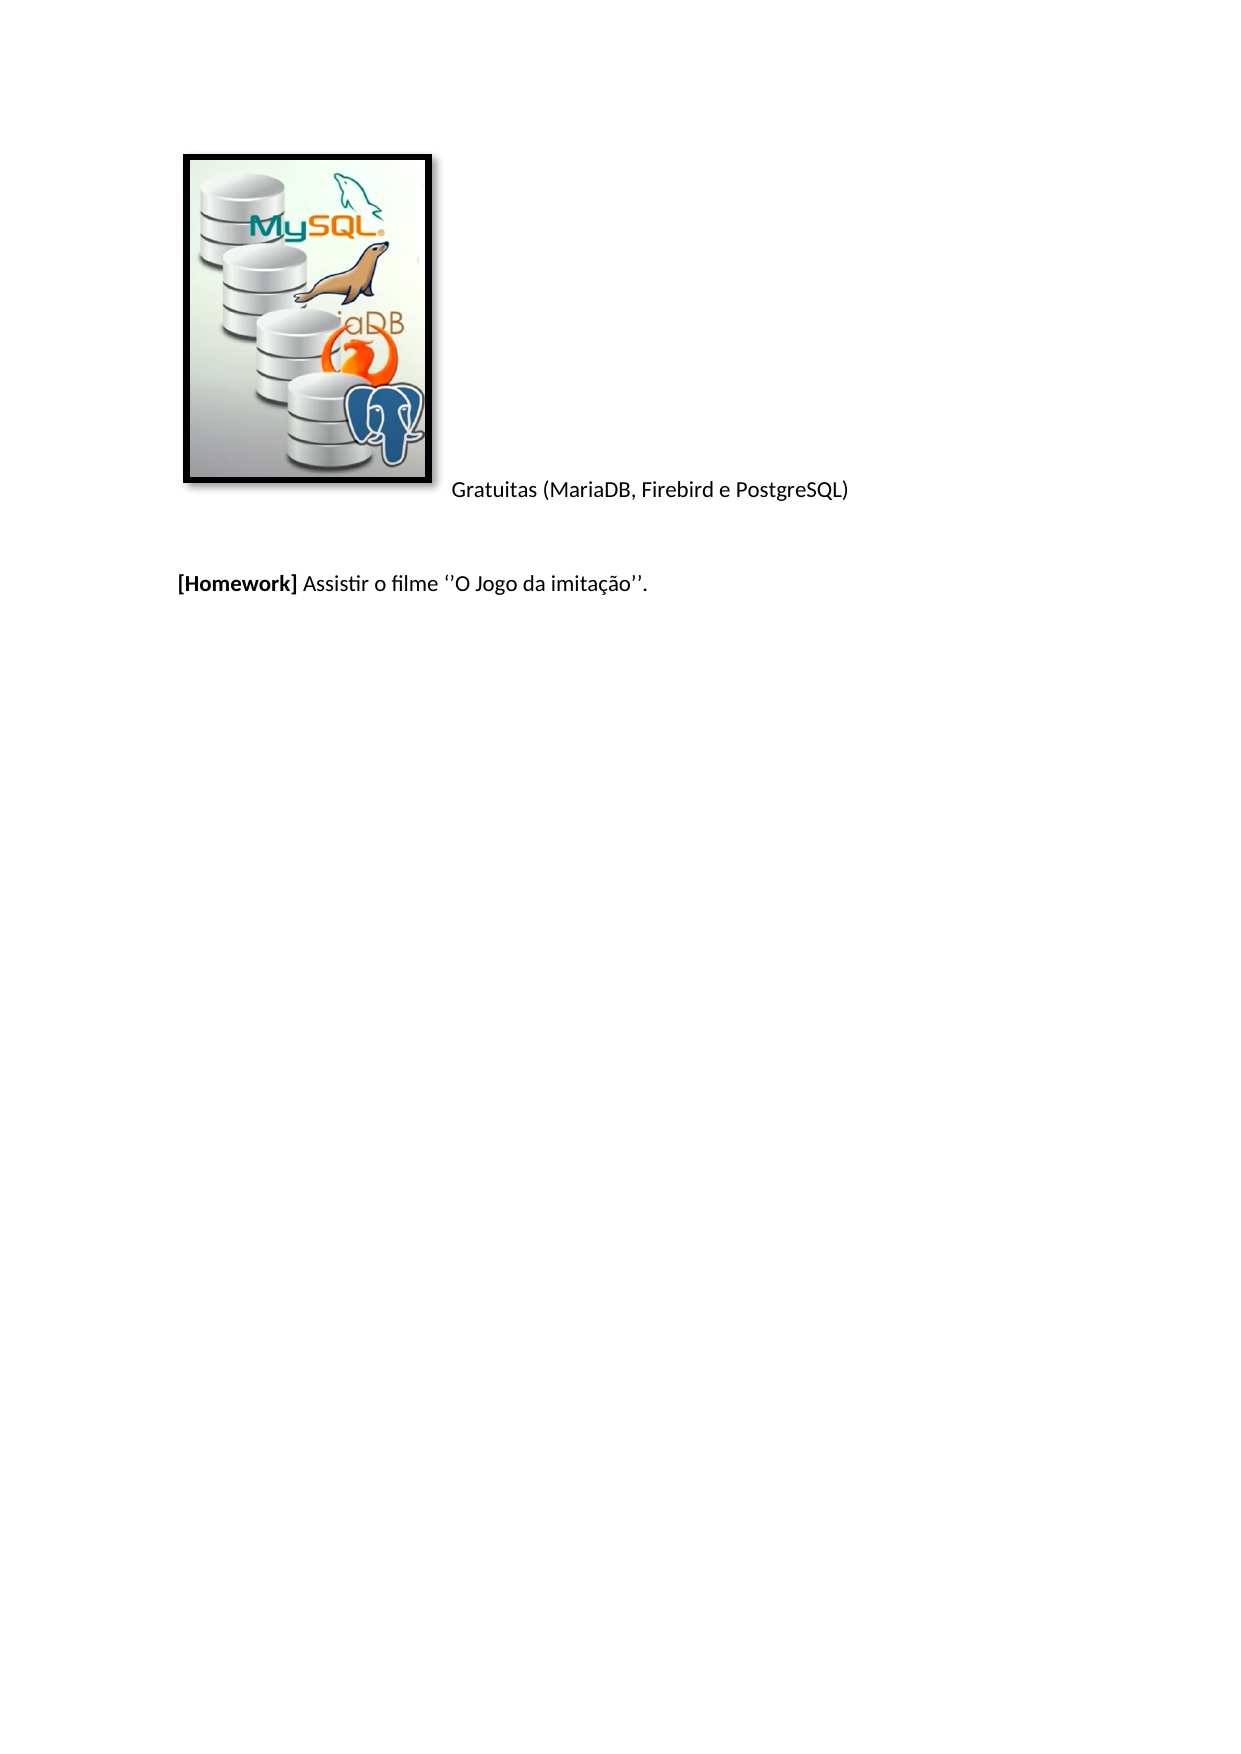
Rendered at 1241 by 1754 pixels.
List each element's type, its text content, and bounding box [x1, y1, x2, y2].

picture [190, 160, 425, 477]
text [Homework] Assistir o filme ‘’O Jogo da imitação’’. [177, 569, 1063, 597]
text Gratuitas (MariaDB, Firebird e PostgreSQL) [177, 148, 1063, 503]
